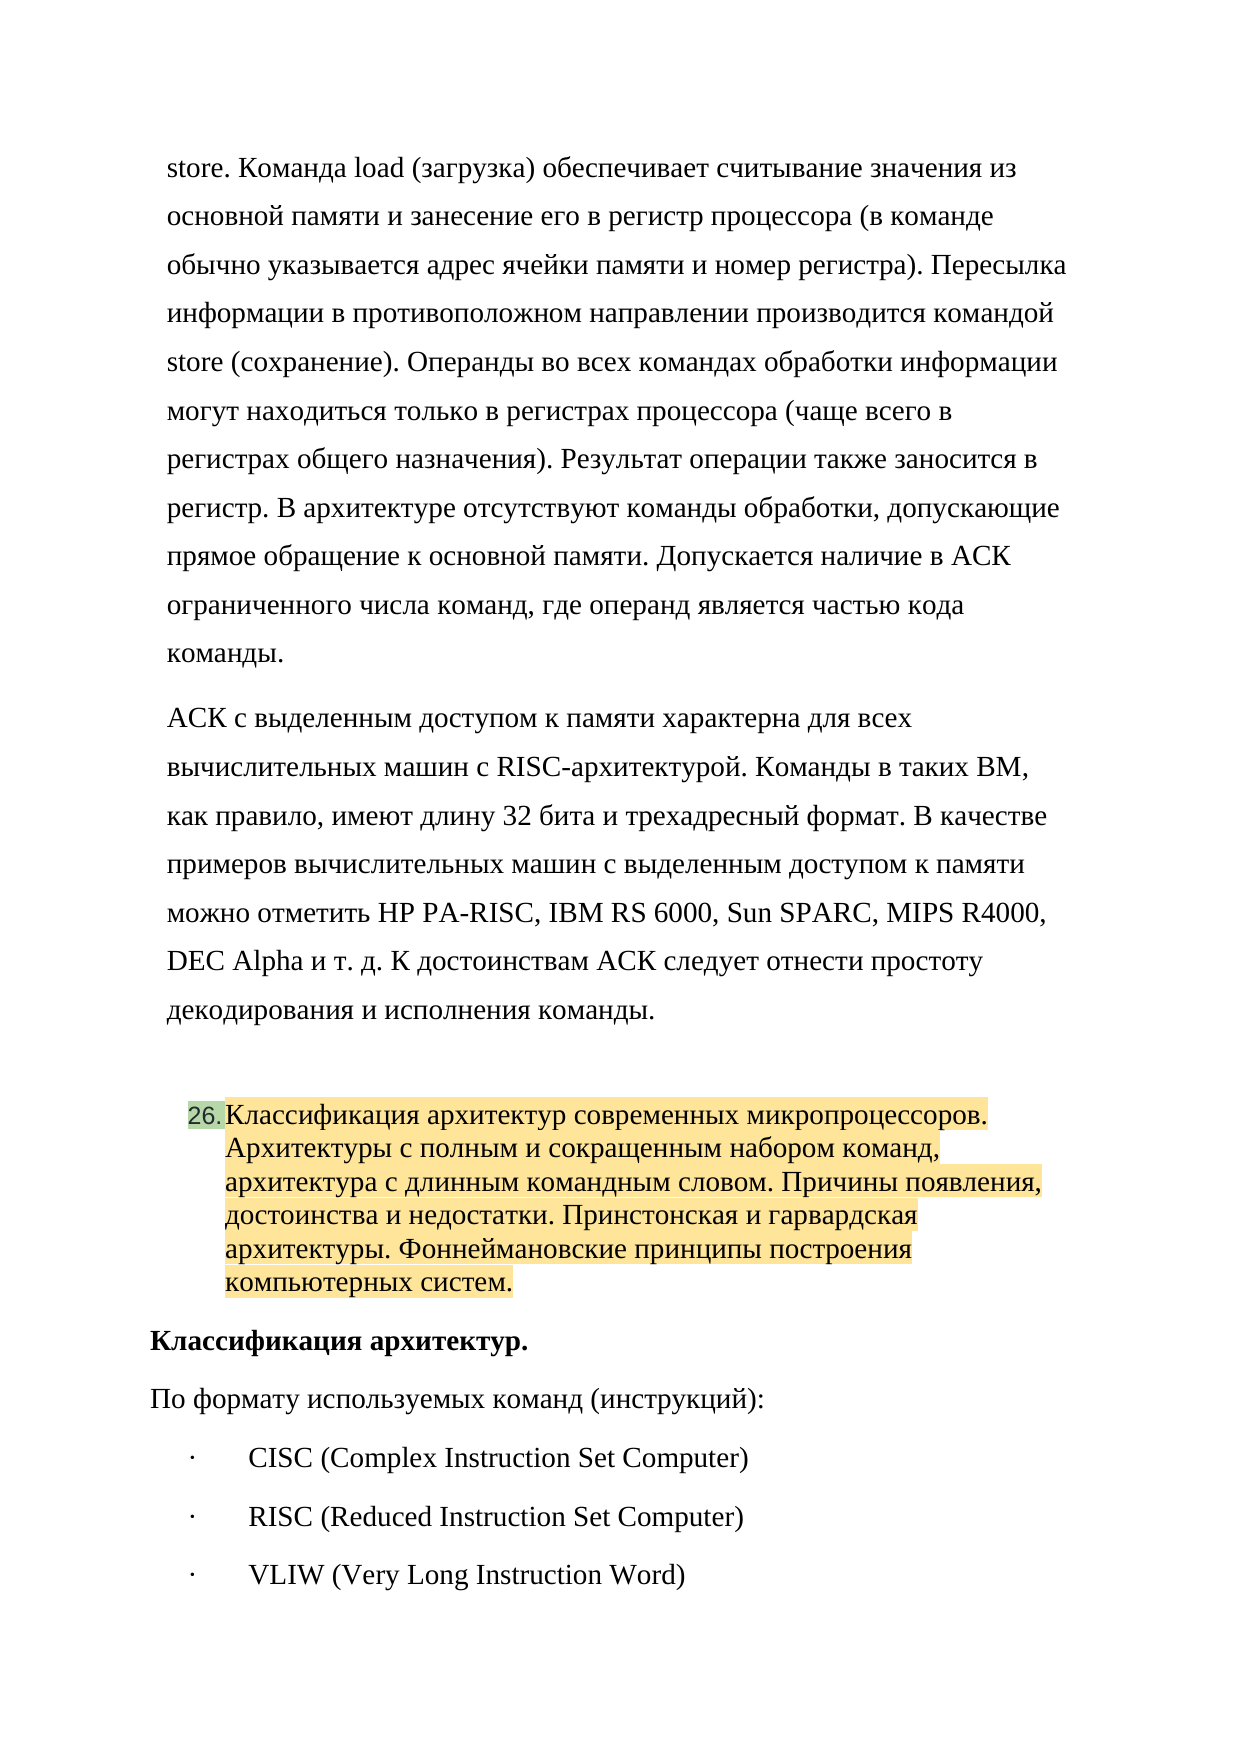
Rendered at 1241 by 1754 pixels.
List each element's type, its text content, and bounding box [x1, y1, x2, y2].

text · CISC (Complex Instruction Set Computer) [187, 1440, 1090, 1474]
text По формату используемых команд (инструкций): [150, 1382, 1090, 1415]
text АСК с выделенным доступом к памяти характерна для всех вычислительных машин с RISC-архитектурой. Команды в таких ВМ, как правило, имеют длину 32 бита и трехадресный формат. В качестве примеров вычислительных машин с выделенным доступом к памяти можно отметить НР РА-RISC, IВМ RS 6000, Sun SPARC, МIРS R4000, DЕС Аlрhа и т. д. К достоинствам АСК следует отнести простоту декодирования и исполнения команды. [167, 701, 1073, 1025]
text · RISC (Reduced Instruction Set Computer) [187, 1499, 1090, 1532]
subtitle Классификация архитектур современных микропроцессоров. Архитектуры с полным и сокращенным набором команд, архитектура с длинным командным словом. Причины появления, достоинства и недостатки. Принстонская и гарвардская архитектуры. Фоннеймановские принципы построения компьютерных систем. [187, 1097, 1090, 1298]
text · VLIW (Very Long Instruction Word) [187, 1557, 1090, 1591]
text Классификация архитектур. [150, 1323, 1090, 1357]
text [167, 150, 1073, 669]
